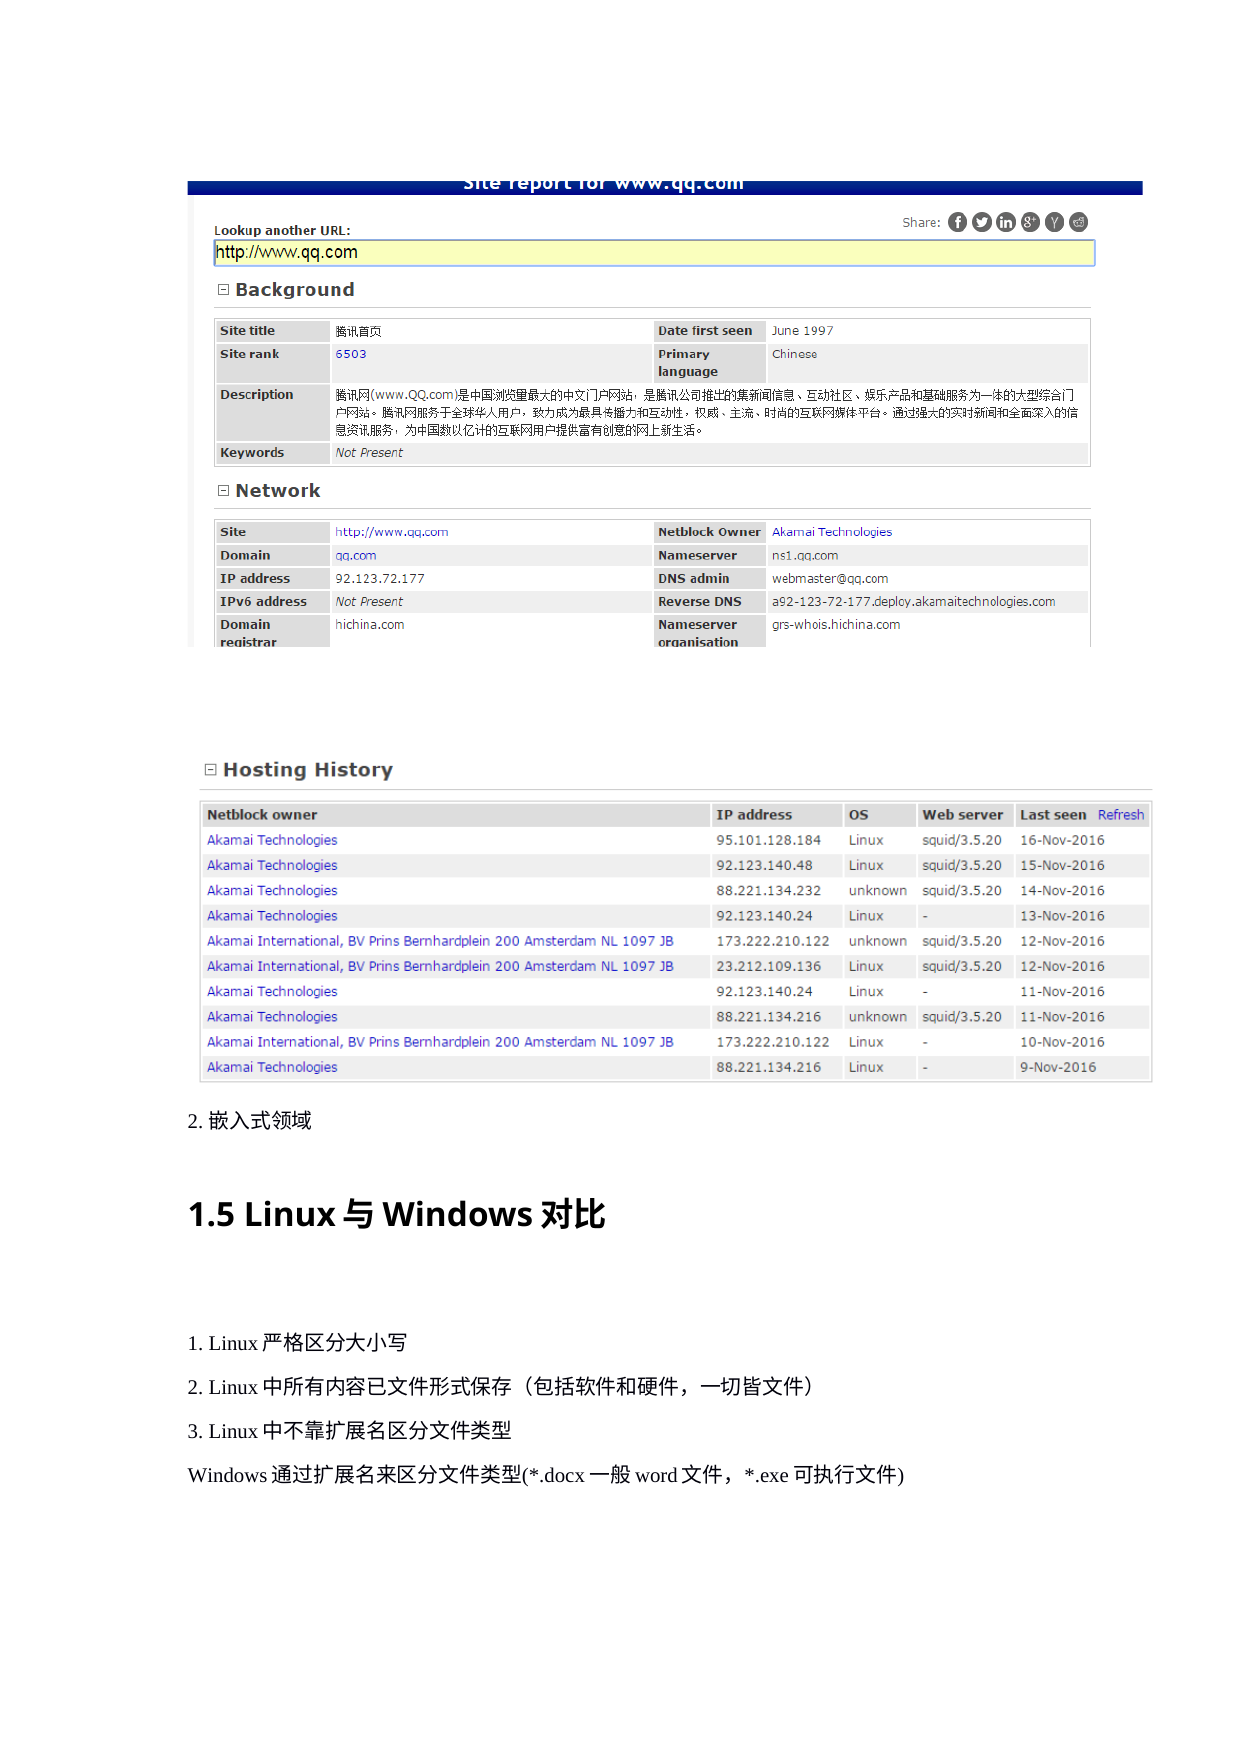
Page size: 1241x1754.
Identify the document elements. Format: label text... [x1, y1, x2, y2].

picture [187, 181, 1143, 647]
text 2. Linux中所有内容已文件形式保存（包括软件和硬件，一切皆文件） [187, 1363, 1053, 1407]
text Windows通过扩展名来区分文件类型(*.docx一般word文件，*.exe可执行文件) [187, 1451, 1053, 1495]
picture [187, 747, 1164, 1095]
text 2. 嵌入式领域 [187, 1097, 1053, 1141]
subtitle 1.5 Linux与Windows对比 [187, 1168, 1053, 1257]
text 1. Linux严格区分大小写 [187, 1319, 1053, 1363]
text 3. Linux中不靠扩展名区分文件类型 [187, 1407, 1053, 1451]
